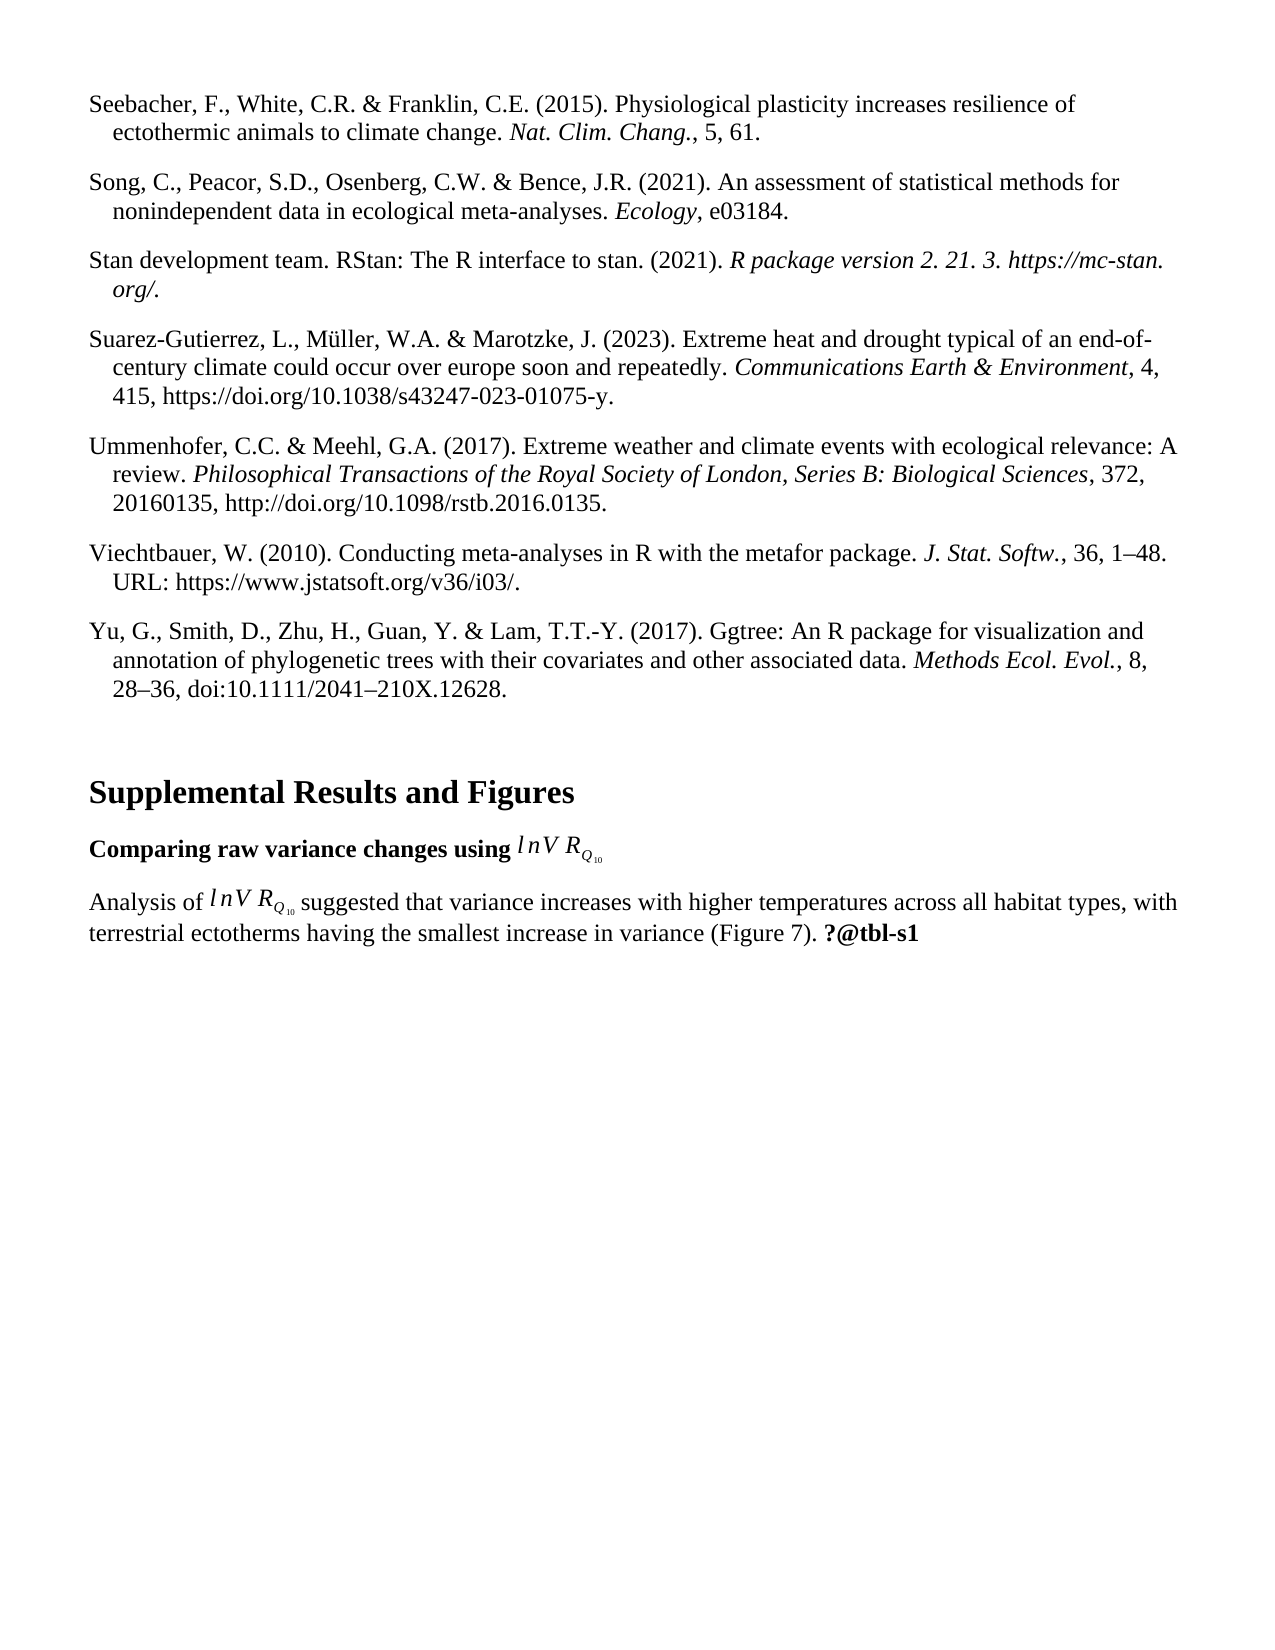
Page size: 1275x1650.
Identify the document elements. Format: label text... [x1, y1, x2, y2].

text Seebacher, F., White, C.R. & Franklin, C.E. (2015). Physiological plasticity increases resilience of ectothermic animals to climate change. Nat. Clim. Chang., 5, 61. [89, 89, 1186, 146]
text Analysis of suggested that variance increases with higher temperatures across all habitat types, with terrestrial ectotherms having the smallest increase in variance (Figure 7). ?@tbl-s1 [89, 884, 1186, 947]
subtitle Comparing raw variance changes using [89, 832, 1186, 866]
subtitle Supplemental Results and Figures [89, 773, 1186, 811]
text Yu, G., Smith, D., Zhu, H., Guan, Y. & Lam, T.T.-Y. (2017). Ggtree: An R package for visualization and annotation of phylogenetic trees with their covariates and other associated data. Methods Ecol. Evol., 8, 28–36, doi:10.1111/2041–210X.12628. [89, 616, 1186, 702]
text Viechtbauer, W. (2010). Conducting meta-analyses in R with the metafor package. J. Stat. Softw., 36, 1–48. URL: https://www.jstatsoft.org/v36/i03/. [89, 538, 1186, 595]
text Stan development team. RStan: The R interface to stan. (2021). R package version 2. 21. 3. https://mc-stan. org/. [89, 245, 1186, 303]
text Suarez-Gutierrez, L., Müller, W.A. & Marotzke, J. (2023). Extreme heat and drought typical of an end-of-century climate could occur over europe soon and repeatedly. Communications Earth & Environment, 4, 415, https://doi.org/10.1038/s43247-023-01075-y. [89, 324, 1186, 410]
text Ummenhofer, C.C. & Meehl, G.A. (2017). Extreme weather and climate events with ecological relevance: A review. Philosophical Transactions of the Royal Society of London, Series B: Biological Sciences, 372, 20160135, http://doi.org/10.1098/rstb.2016.0135. [89, 431, 1186, 517]
text Song, C., Peacor, S.D., Osenberg, C.W. & Bence, J.R. (2021). An assessment of statistical methods for nonindependent data in ecological meta-analyses. Ecology, e03184. [89, 167, 1186, 224]
